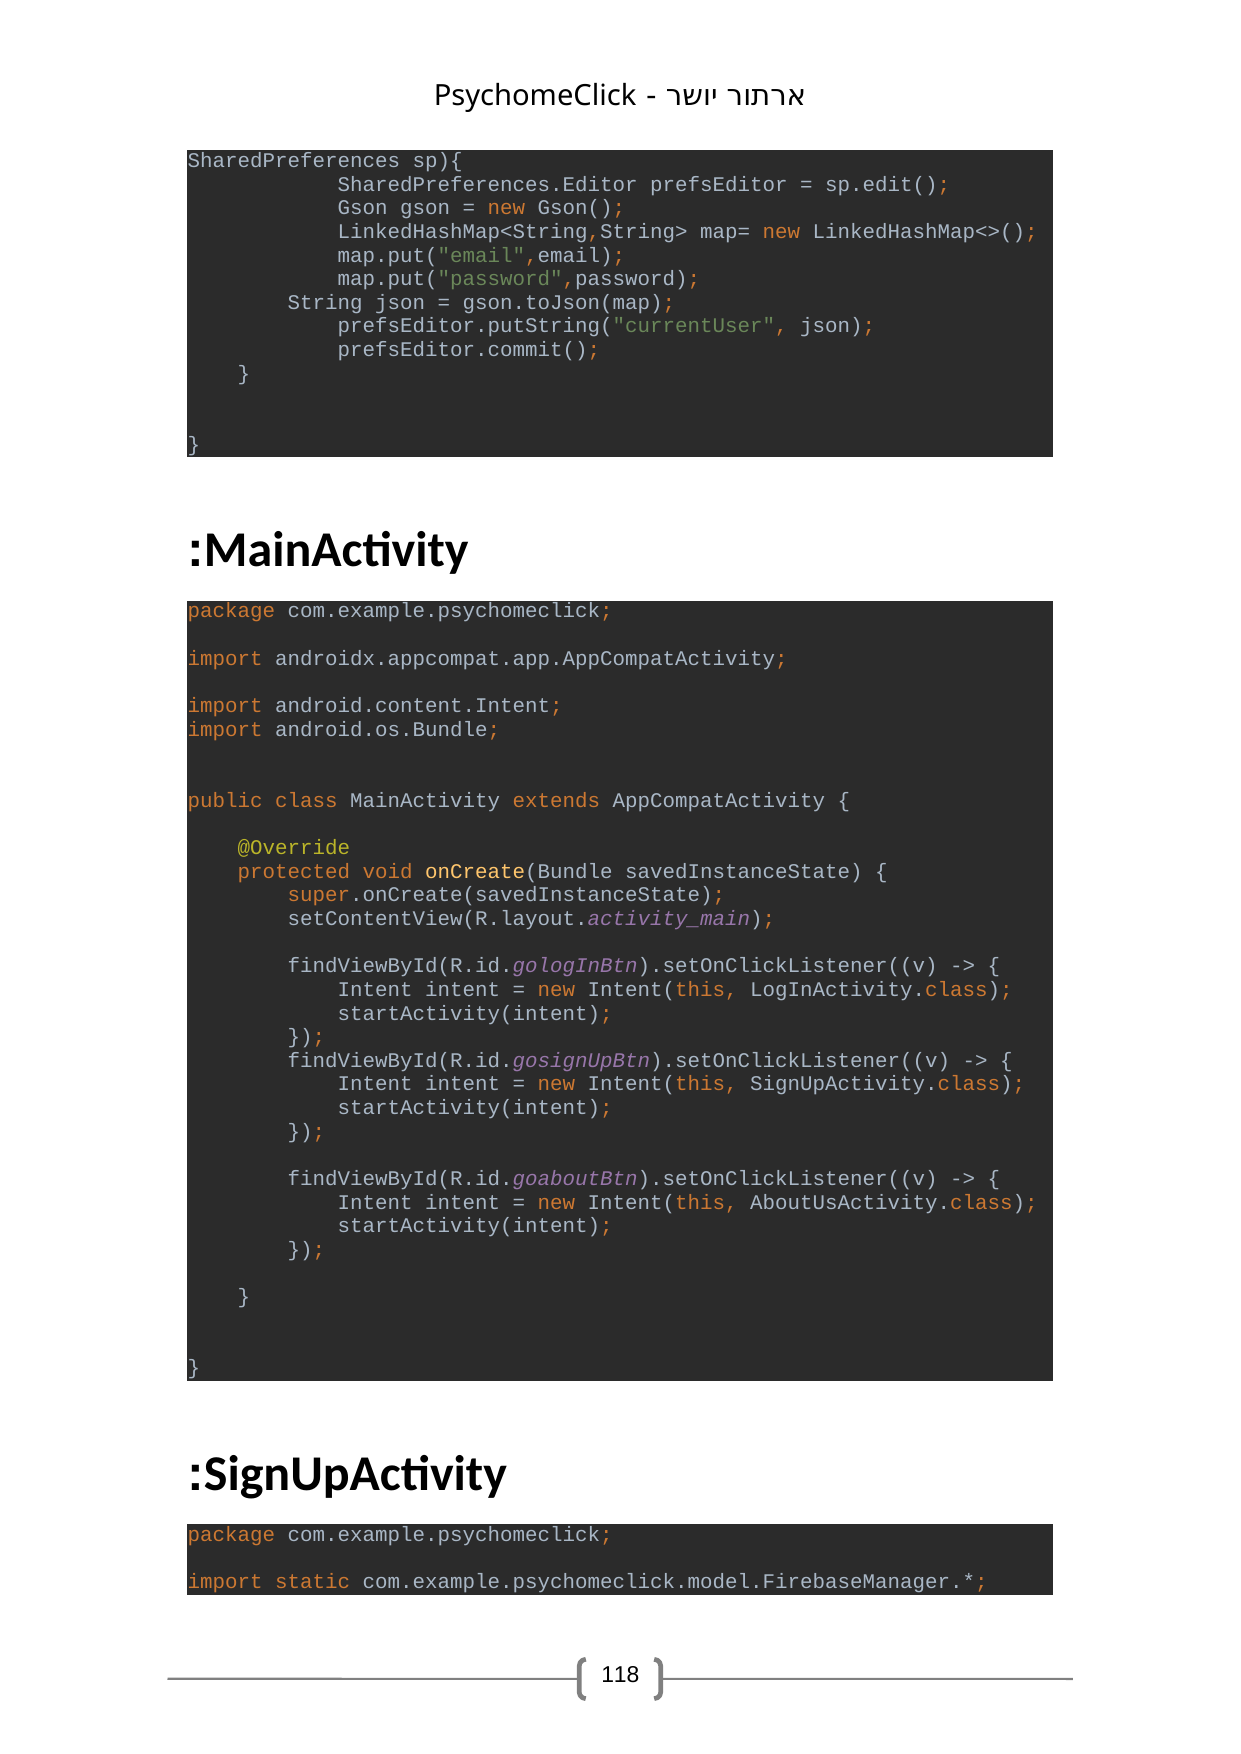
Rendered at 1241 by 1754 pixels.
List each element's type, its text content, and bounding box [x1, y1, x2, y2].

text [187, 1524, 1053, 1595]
text SignUpActivity: [187, 1441, 1053, 1502]
text MainActivity: [187, 518, 1053, 579]
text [187, 150, 1053, 457]
text package com.example.psychomeclick; import androidx.appcompat.app.AppCompatActivity; import android.content.Intent; import android.os.Bundle; public class MainActivity extends AppCompatActivity { @Override protected void onCreate(Bundle savedInstanceState) { super.onCreate(savedInstanceState); setContentView(R.layout.activity_main); findViewById(R.id.gologInBtn).setOnClickListener((v) -> { Intent intent = new Intent(this, LogInActivity.class); startActivity(intent); }); findViewById(R.id.gosignUpBtn).setOnClickListener((v) -> { Intent intent = new Intent(this, SignUpActivity.class); startActivity(intent); }); findViewById(R.id.goaboutBtn).setOnClickListener((v) -> { Intent intent = new Intent(this, AboutUsActivity.class); startActivity(intent); }); } } [187, 601, 1053, 1381]
